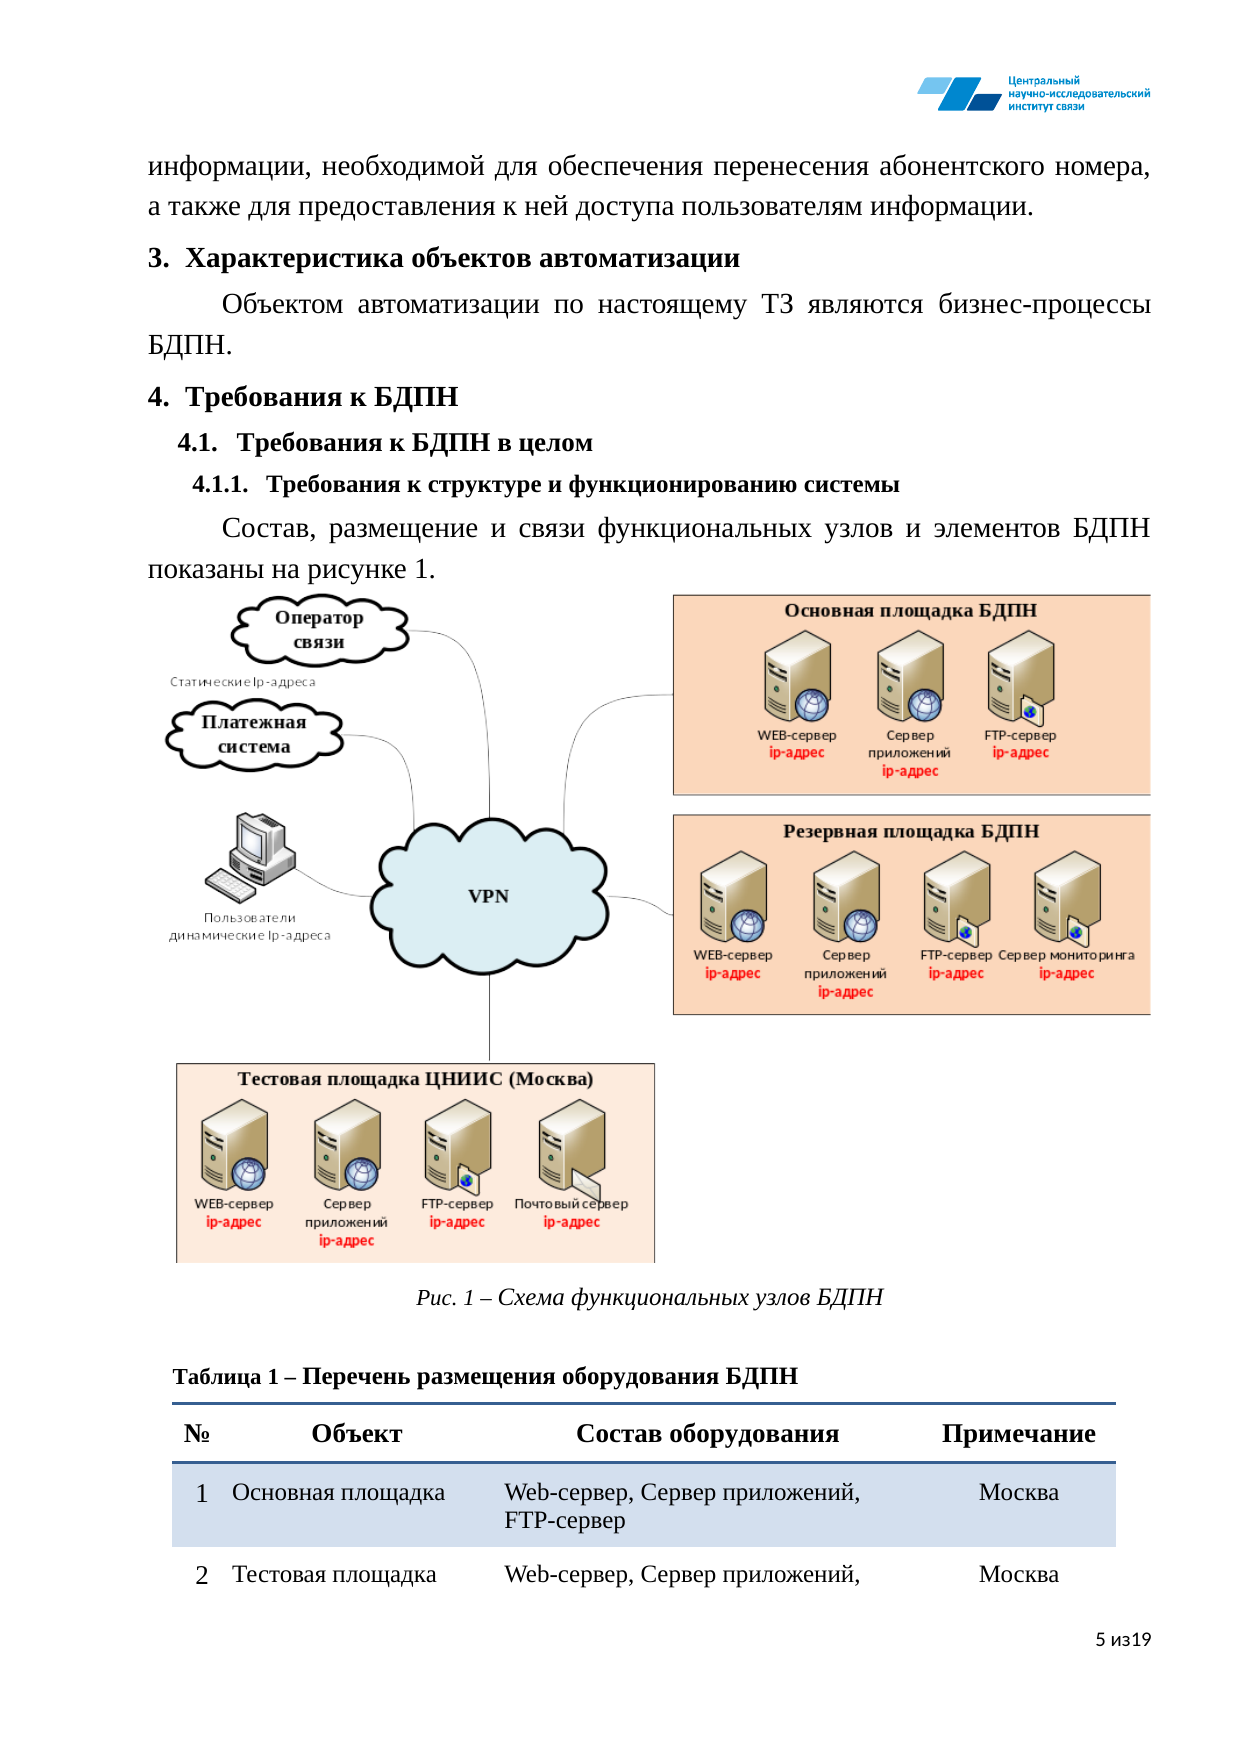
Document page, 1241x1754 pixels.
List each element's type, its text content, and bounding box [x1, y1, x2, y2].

text Требования к БДПН в целом [177, 426, 1152, 457]
text Состав, размещение и связи функциональных узлов и элементов БДПН показаны на рисунке 1. [148, 511, 1152, 584]
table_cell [493, 1547, 922, 1603]
table_header Объект [221, 1405, 493, 1461]
text Требования к структуре и функционированию системы [192, 469, 1152, 498]
table_header Состав оборудования [493, 1405, 922, 1461]
table_cell Основная площадка [221, 1464, 493, 1547]
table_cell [221, 1547, 493, 1603]
table_cell Москва [922, 1547, 1116, 1603]
table_header № [172, 1405, 221, 1461]
table_cell Web-сервер, Сервер приложений, FTP-сервер [493, 1464, 922, 1547]
table_cell [172, 1547, 221, 1603]
text Характеристика объектов автоматизации [148, 241, 1152, 274]
text Требования к БДПН [148, 379, 1152, 413]
table_cell [172, 1464, 221, 1547]
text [148, 148, 1152, 221]
table_cell Москва [922, 1464, 1116, 1547]
table_header Примечание [922, 1405, 1116, 1461]
text Объектом автоматизации по настоящему ТЗ являются бизнес-процессы БДПН. [148, 287, 1152, 360]
